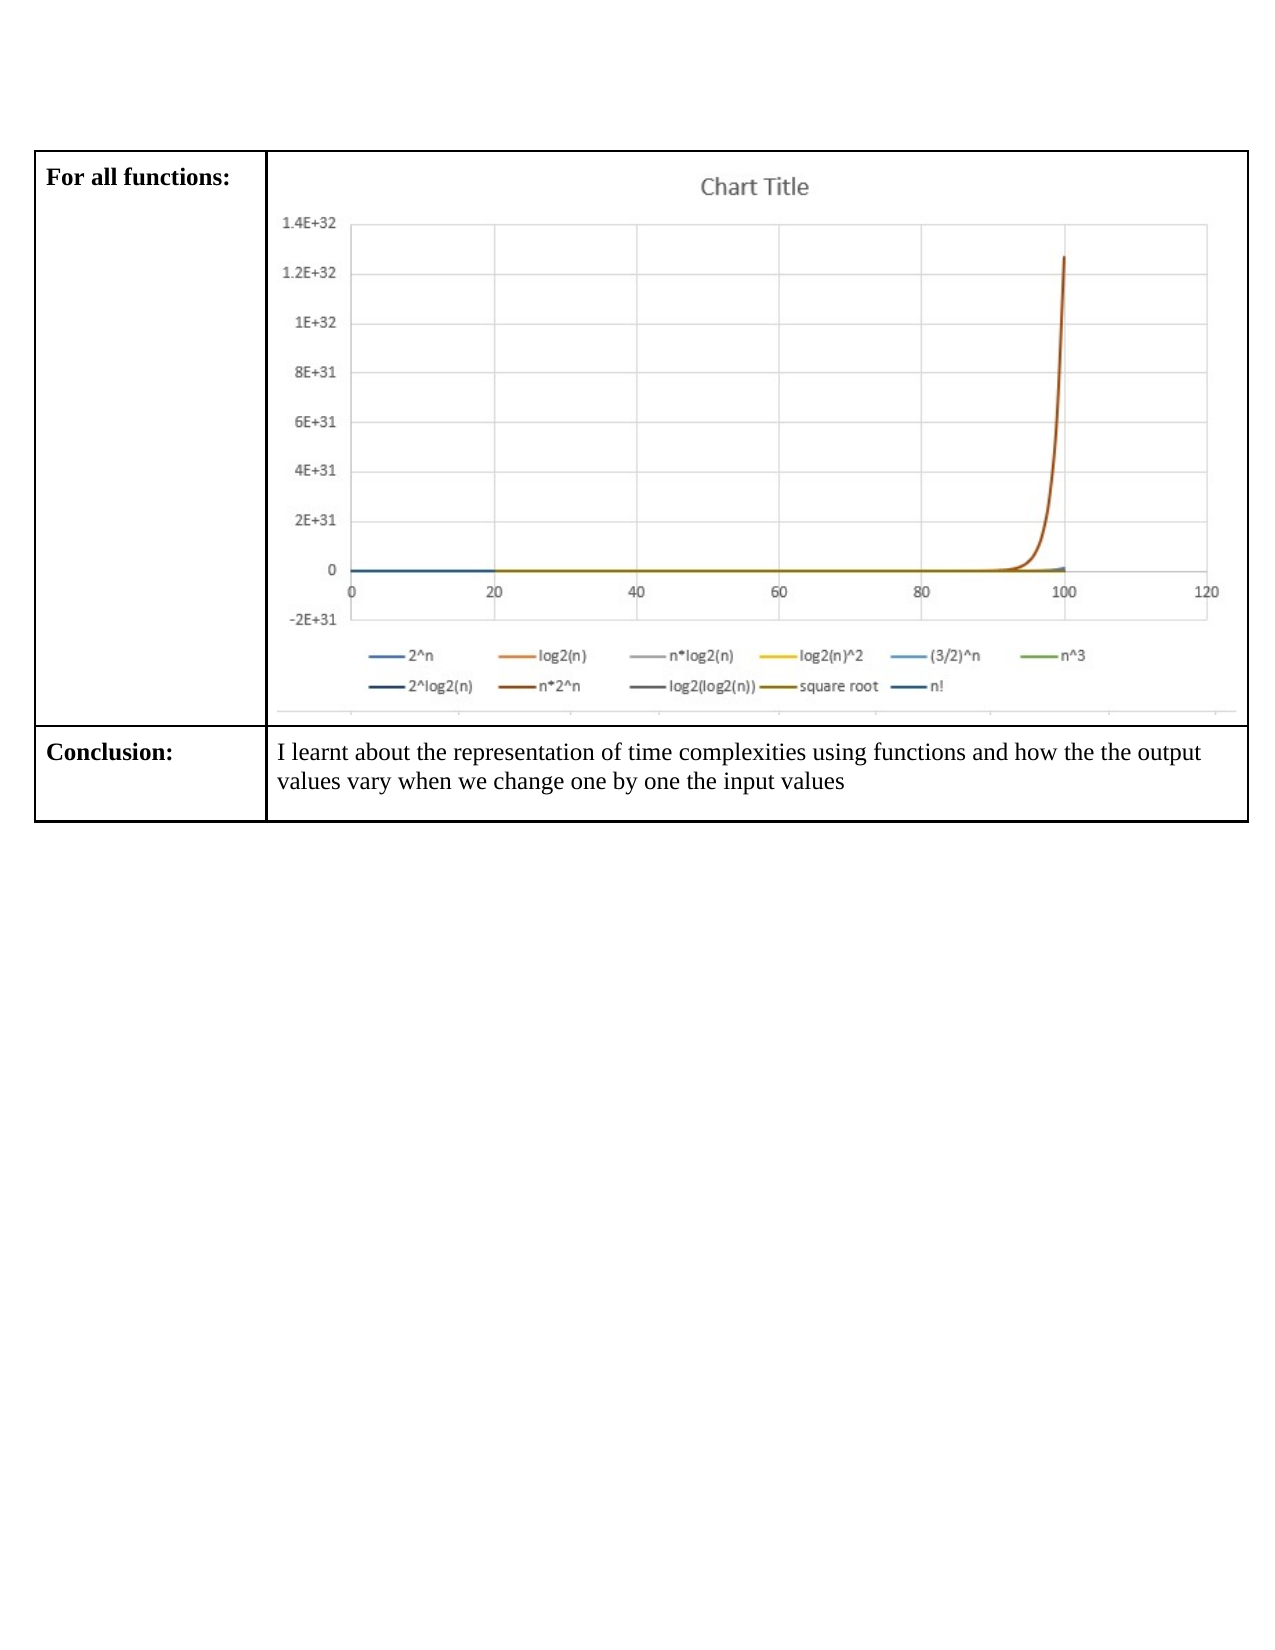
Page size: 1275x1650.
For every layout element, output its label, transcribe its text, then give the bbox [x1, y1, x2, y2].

table_cell I learnt about the representation of time complexities using functions and how the the output values vary when we change one by one the input values [268, 727, 1247, 820]
table_cell Conclusion: [36, 727, 265, 820]
table_cell [268, 152, 1247, 725]
table_cell For all functions: [36, 152, 265, 725]
picture [276, 162, 1237, 715]
